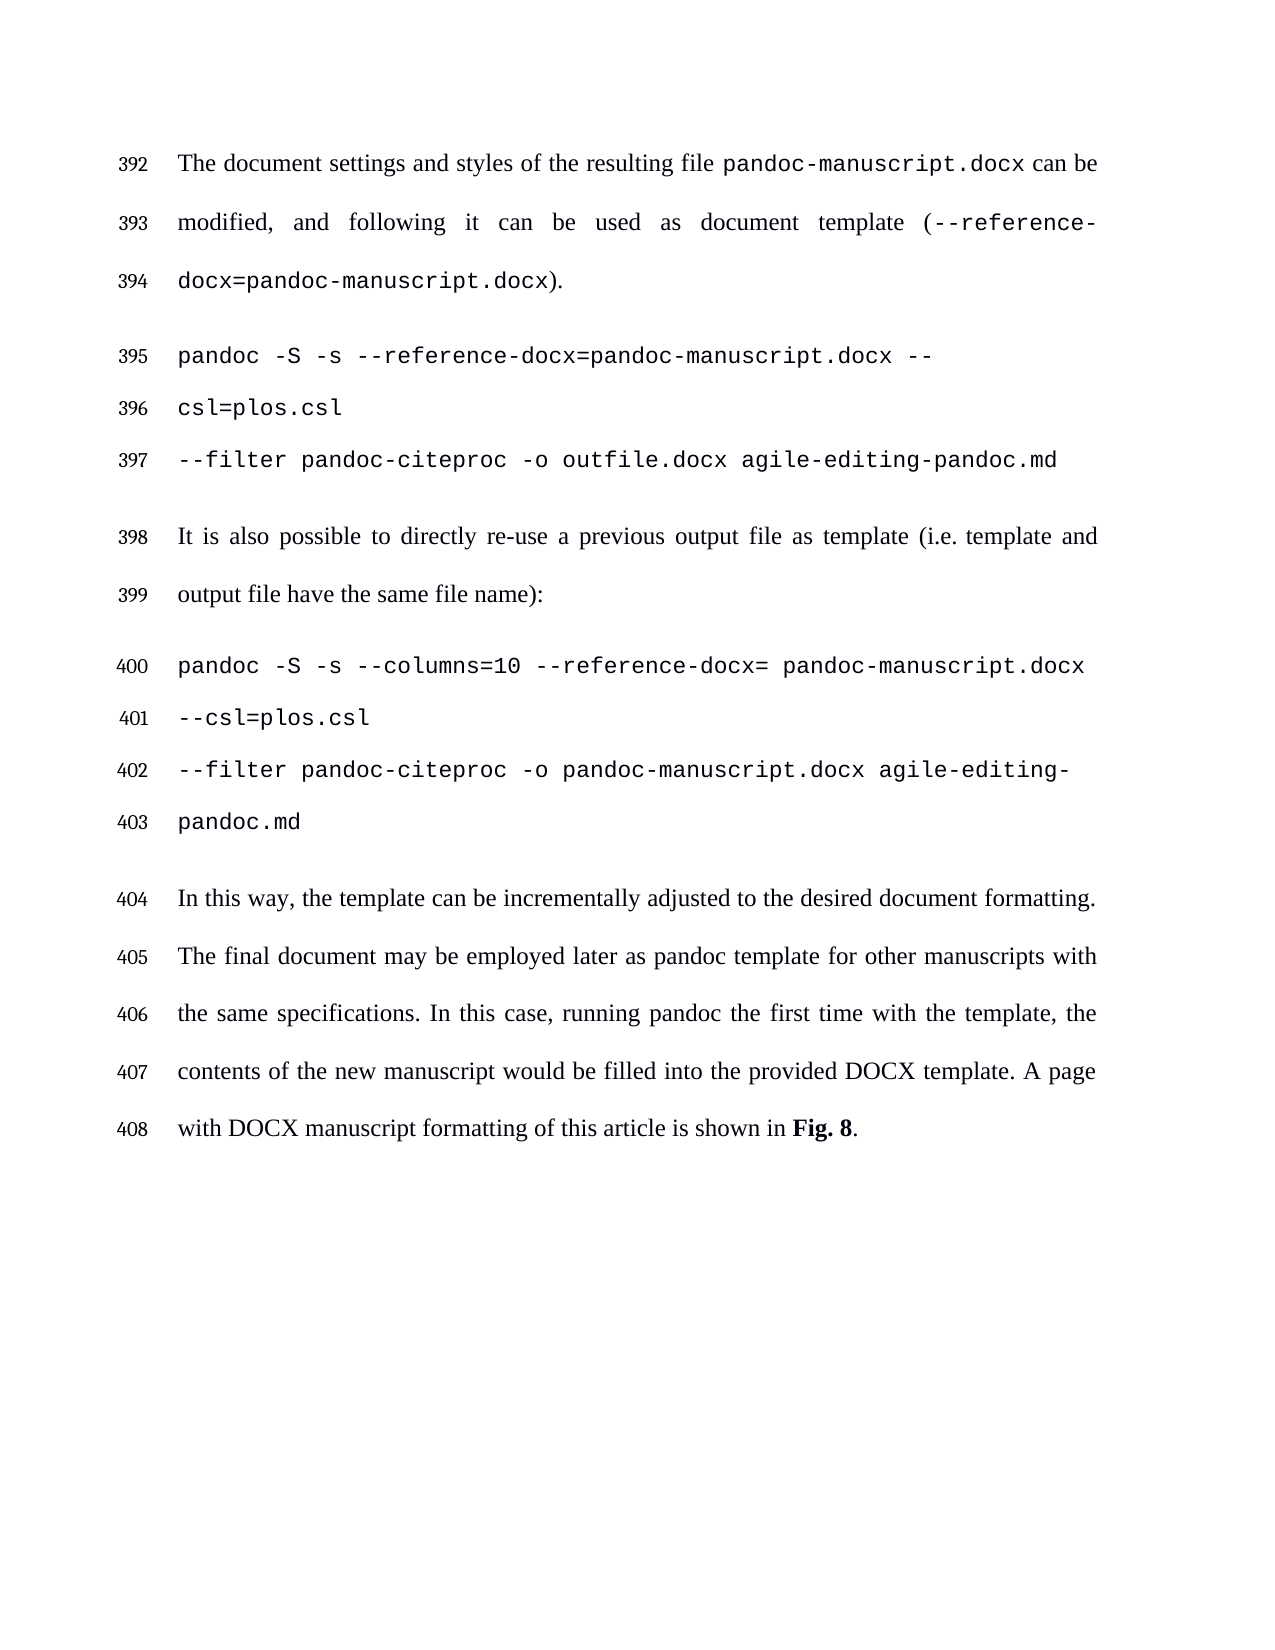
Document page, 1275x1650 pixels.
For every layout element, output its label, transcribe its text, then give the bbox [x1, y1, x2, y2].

text In this way, the template can be incrementally adjusted to the desired document formatting. The final document may be employed later as pandoc template for other manuscripts with the same specifications. In this case, running pandoc the first time with the template, the contents of the new manuscript would be filled into the provided DOCX template. A page with DOCX manuscript formatting of this article is shown in Fig. 8. [177, 883, 1098, 1142]
text It is also possible to directly re-use a previous output file as template (i.e. template and output file have the same file name): [177, 521, 1098, 607]
text pandoc -S -s --columns=10 --reference-docx= pandoc-manuscript.docx --csl=plos.csl --filter pandoc-citeproc -o pandoc-manuscript.docx agile-editing-pandoc.md [177, 655, 1098, 836]
text The document settings and styles of the resulting file pandoc-manuscript.docx can be modified, and following it can be used as document template (--reference-docx=pandoc-manuscript.docx). [177, 148, 1098, 296]
text pandoc -S -s --reference-docx=pandoc-manuscript.docx --csl=plos.csl --filter pandoc-citeproc -o outfile.docx agile-editing-pandoc.md [177, 345, 1098, 474]
